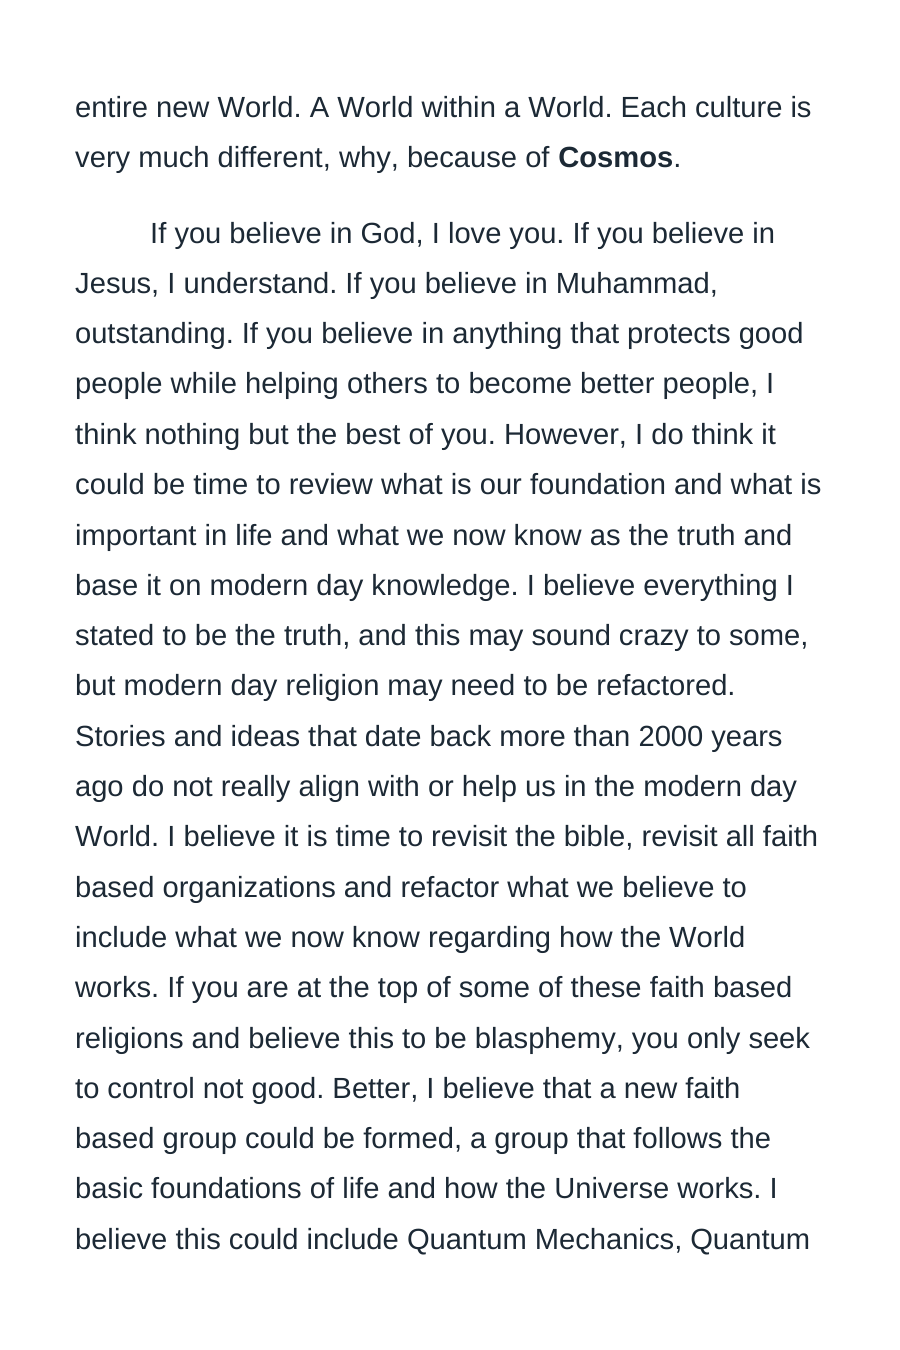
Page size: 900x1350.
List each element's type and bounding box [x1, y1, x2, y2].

text [75, 90, 825, 174]
text [75, 216, 825, 1255]
